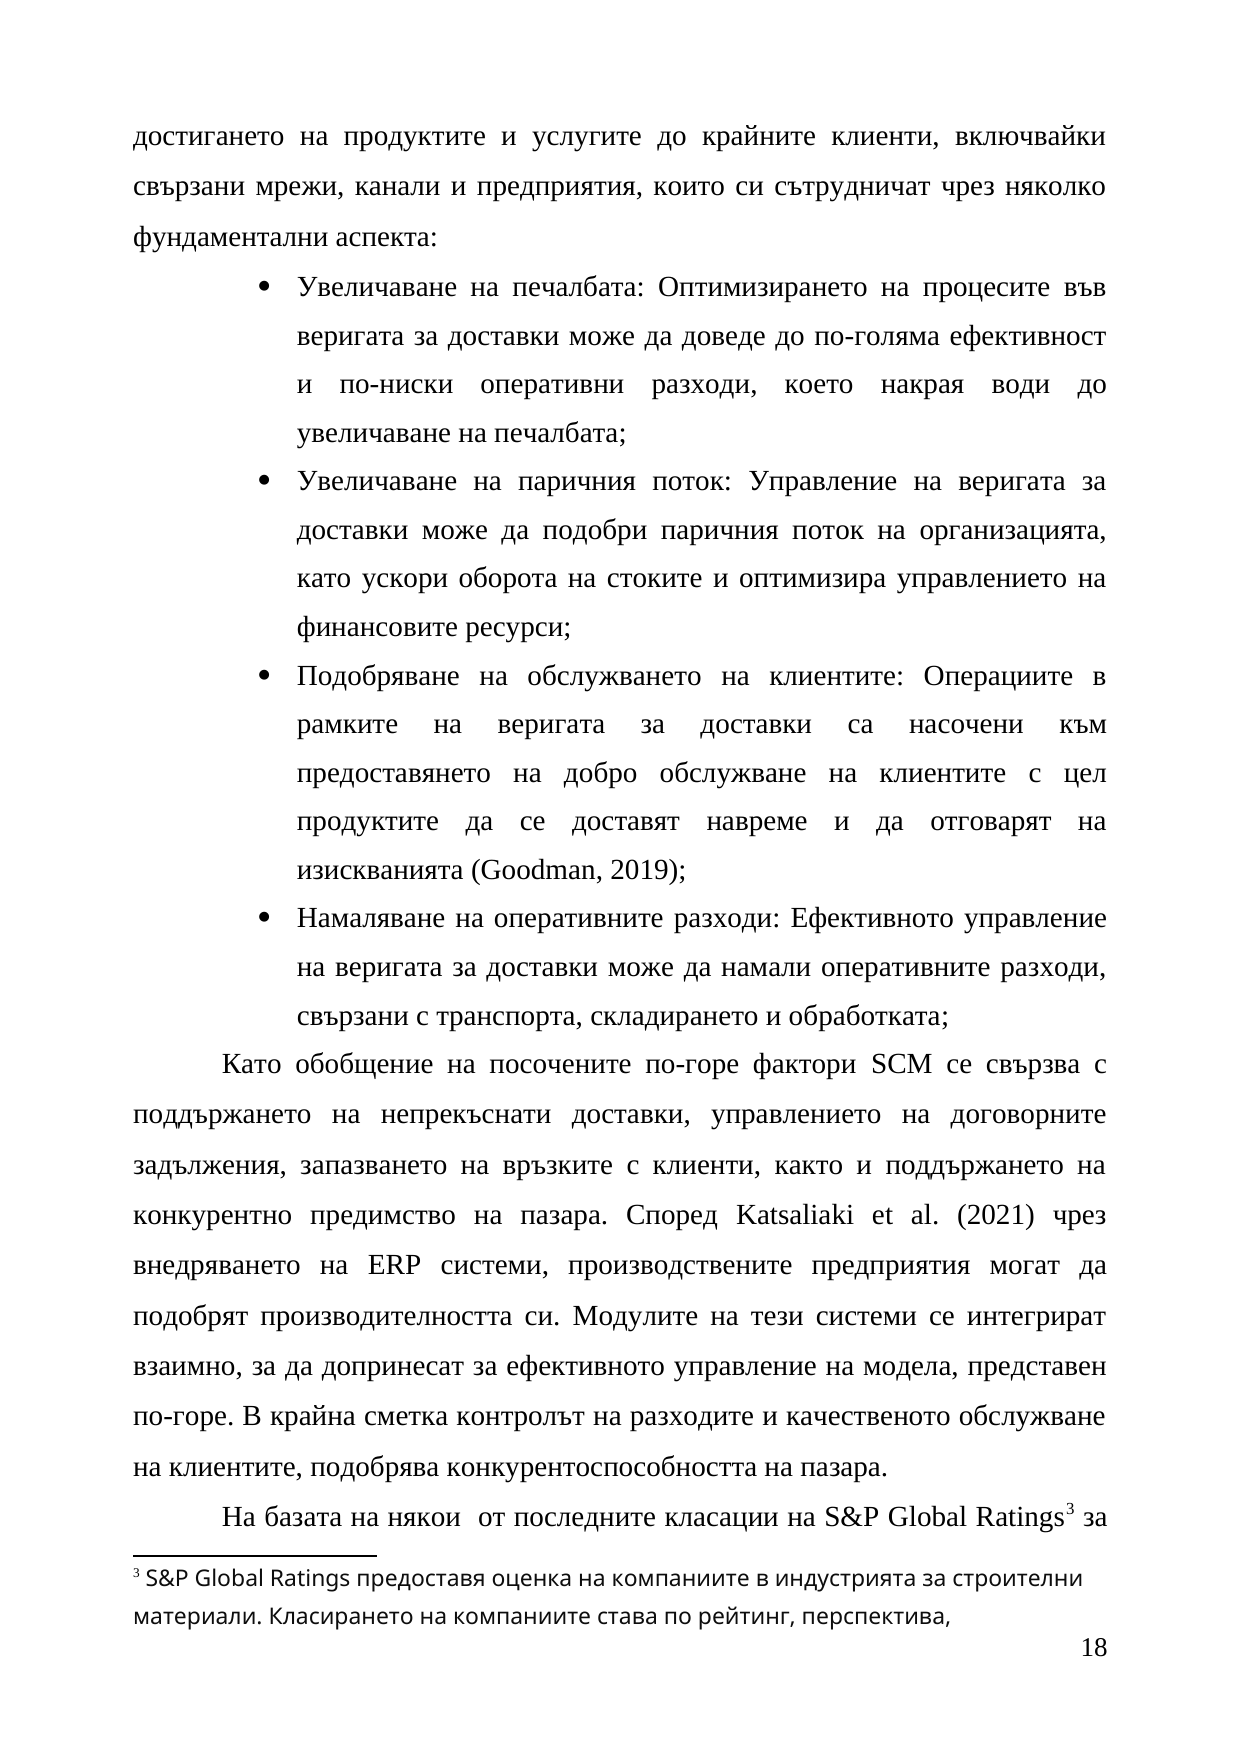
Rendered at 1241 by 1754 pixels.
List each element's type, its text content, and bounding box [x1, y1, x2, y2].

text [133, 1499, 1107, 1532]
list Увеличаване на паричния поток: Управление на веригата за доставки може да подобри паричния поток на организацията, като ускори оборота на стоките и оптимизира управлението на финансовите ресурси; [259, 463, 1107, 643]
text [133, 118, 1107, 252]
list Намаляване на оперативните разходи: Ефективното управление на веригата за доставки може да намали оперативните разходи, свързани с транспорта, складирането и обработката; [259, 900, 1107, 1031]
list Увеличаване на печалбата: Оптимизирането на процесите във веригата за доставки може да доведе до по-голяма ефективност и по-ниски оперативни разходи, което накрая води до увеличаване на печалбата; [259, 269, 1107, 448]
text Като обобщение на посочените по-горе фактори SCM се свързва с поддържането на непрекъснати доставки, управлението на договорните задължения, запазването на връзките с клиенти, както и поддържането на конкурентно предимство на пазара. Според Katsaliaki et al. (2021) чрез внедряването на ERP системи, производствените предприятия могат да подобрят производителността си. Модулите на тези системи се интегрират взаимно, за да допринесат за ефективното управление на модела, представен по-горе. В крайна сметка контролът на разходите и качественото обслужване на клиентите, подобрява конкурентоспособността на пазара. [133, 1046, 1107, 1482]
list Подобряване на обслужването на клиентите: Операциите в рамките на веригата за доставки са насочени към предоставянето на добро обслужване на клиентите с цел продуктите да се доставят навреме и да отговарят на изискванията (Goodman, 2019); [259, 658, 1107, 885]
